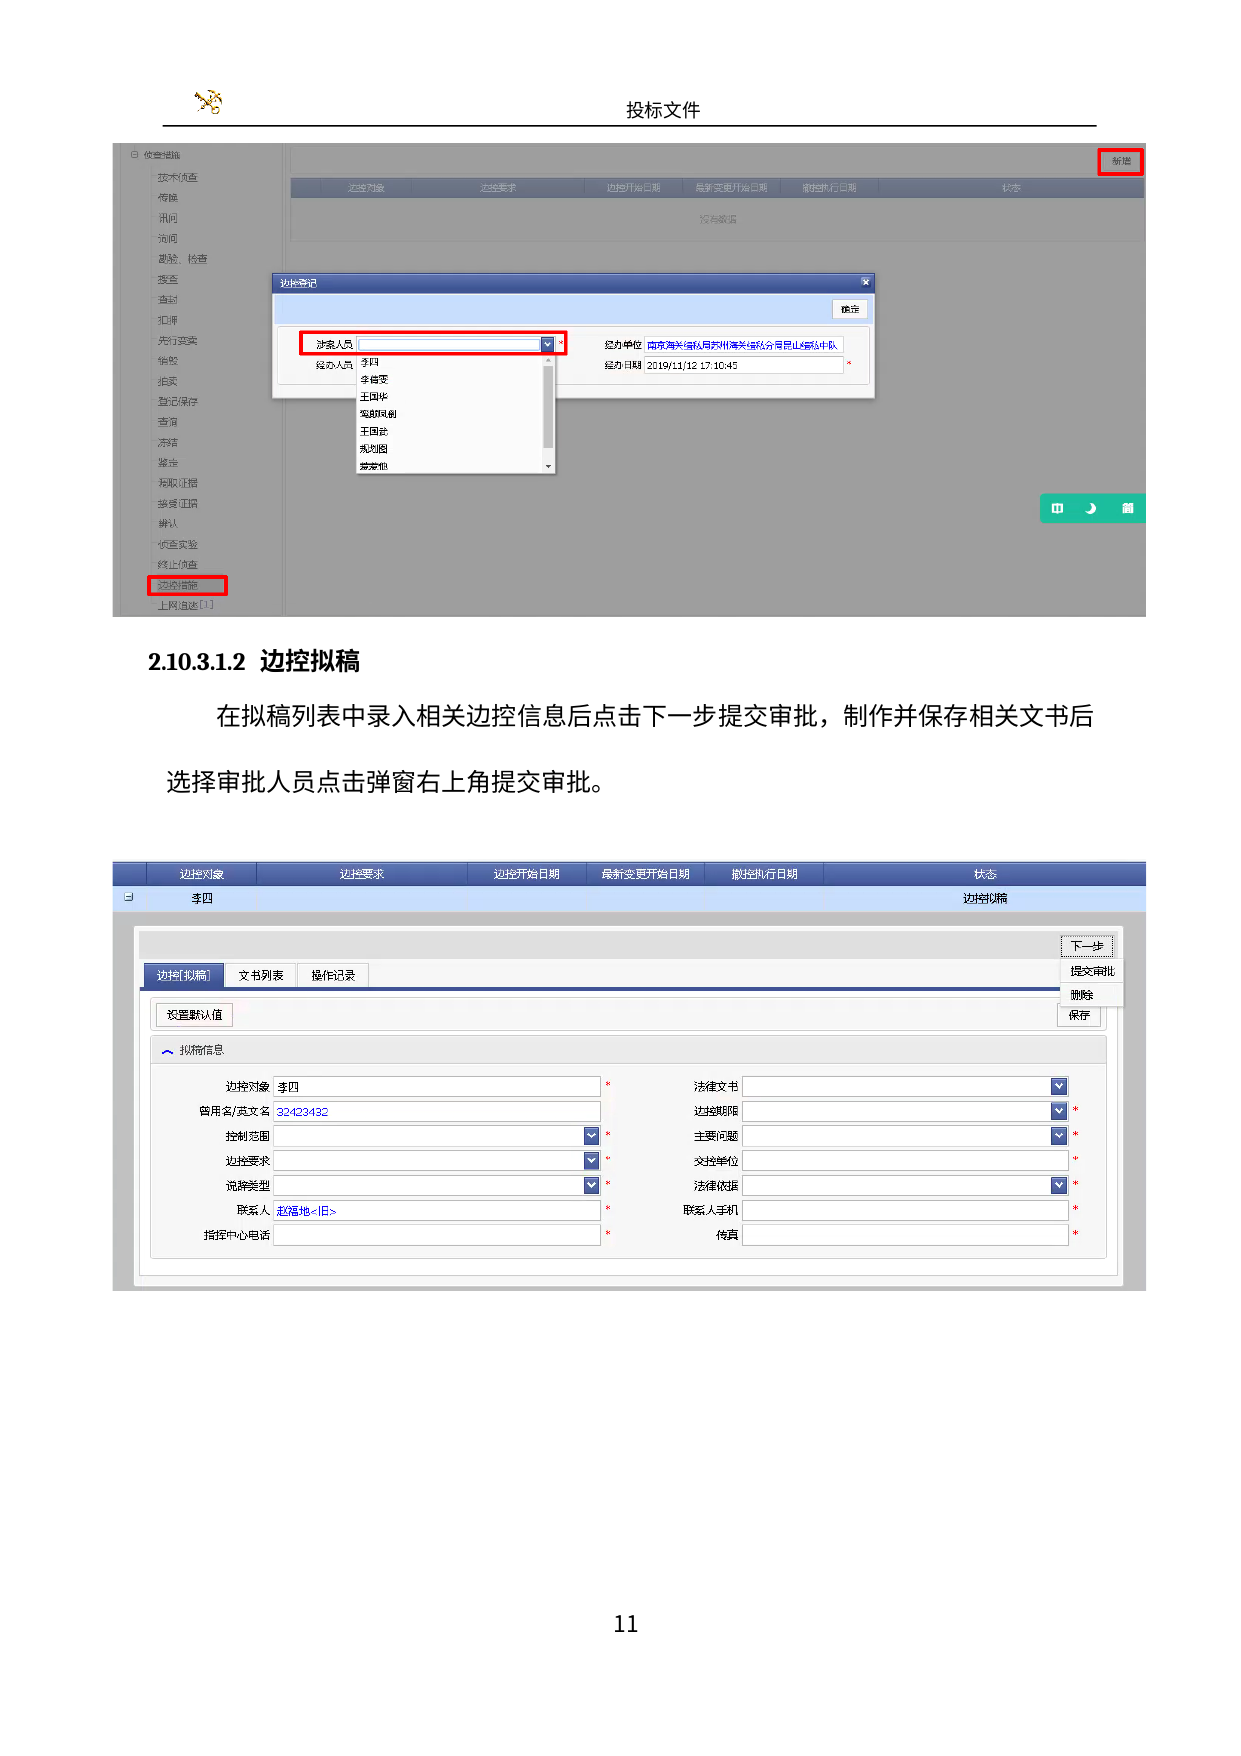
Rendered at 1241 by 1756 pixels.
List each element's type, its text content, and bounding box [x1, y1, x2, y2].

text 在拟稿列表中录入相关边控信息后点击下一步提交审批，制作并保存相关文书后选择审批人员点击弹窗右上角提交审批。 [166, 696, 1094, 799]
picture [112, 859, 1147, 1291]
subtitle 边控拟稿 [245, 642, 1146, 678]
picture [112, 143, 1146, 617]
picture [194, 90, 222, 114]
